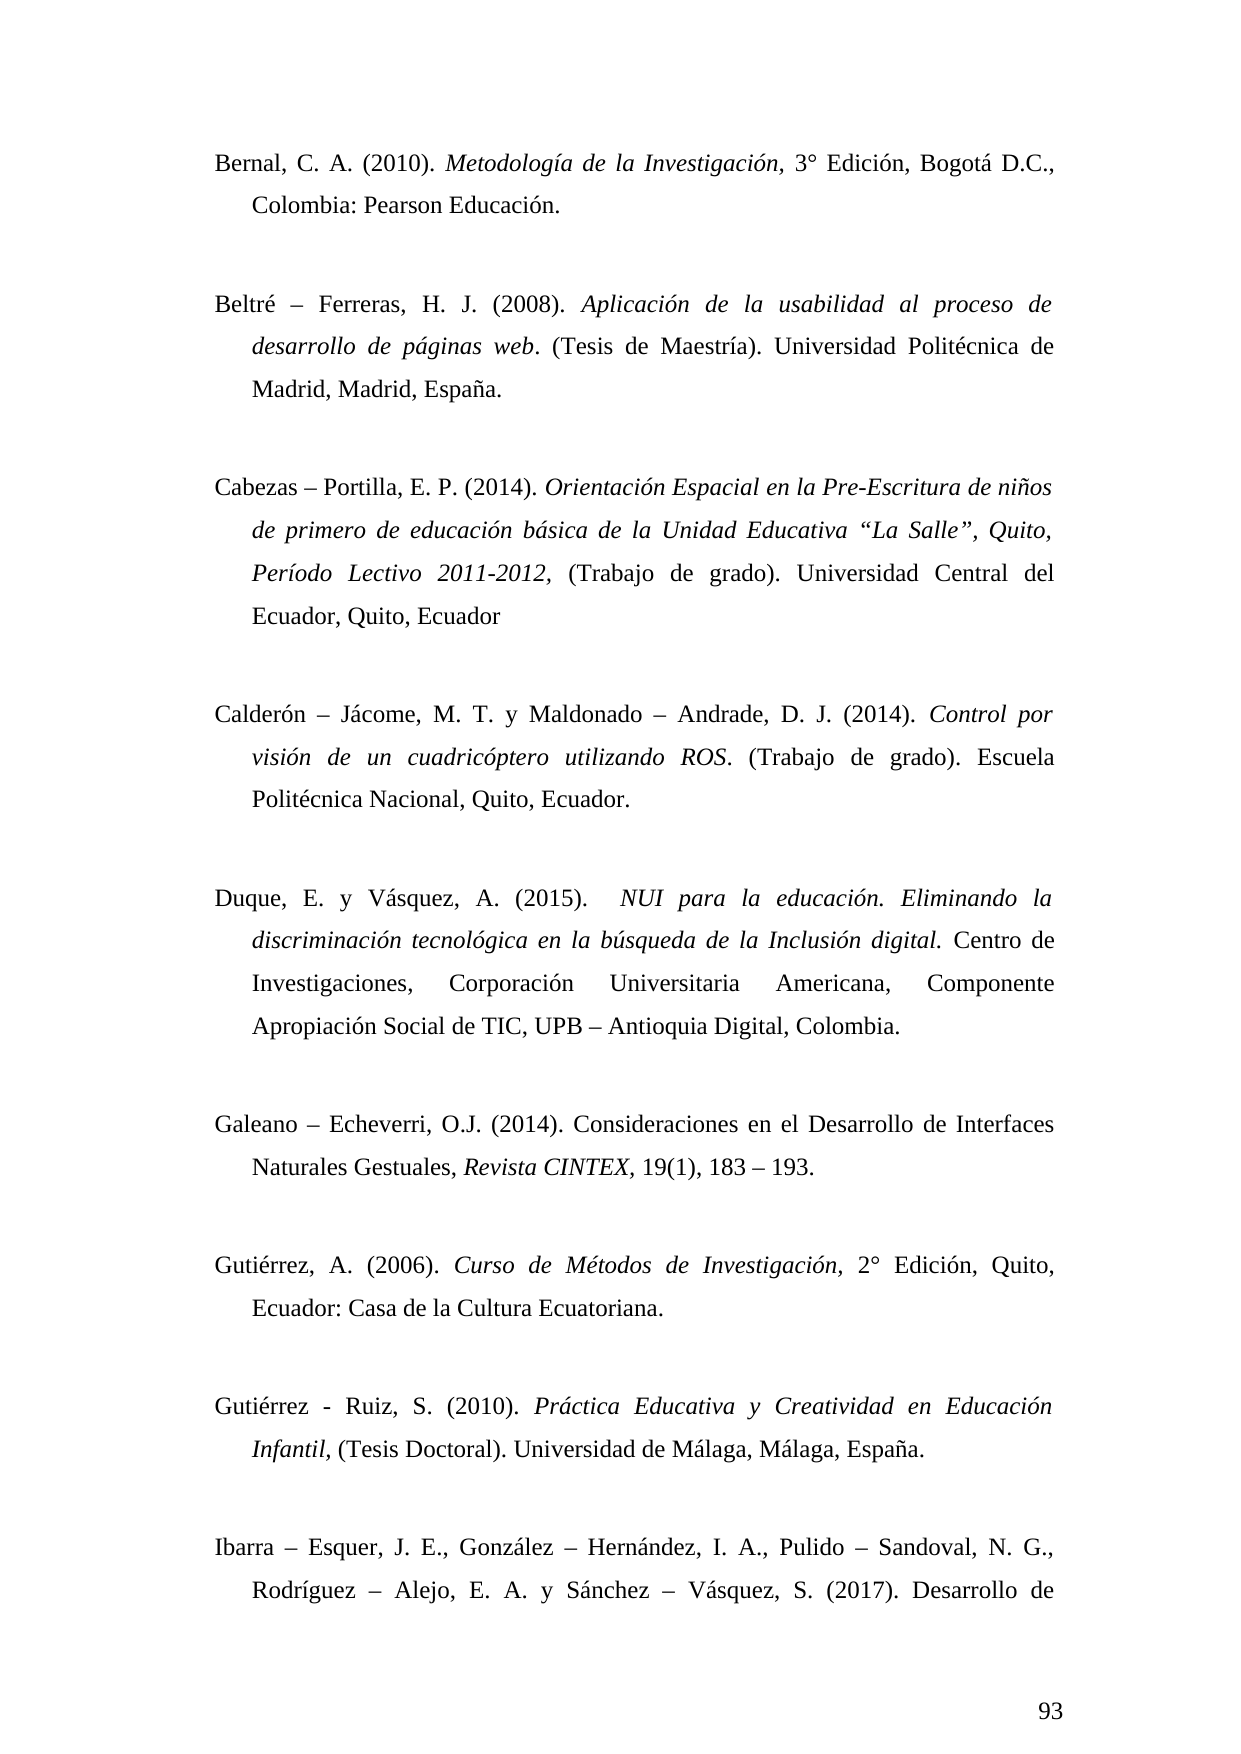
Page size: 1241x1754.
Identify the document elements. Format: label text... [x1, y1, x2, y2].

text Gutiérrez, A. (2006). Curso de Métodos de Investigación, 2° Edición, Quito, Ecuador: Casa de la Cultura Ecuatoriana. [214, 1250, 1055, 1322]
text Beltré – Ferreras, H. J. (2008). Aplicación de la usabilidad al proceso de desarrollo de páginas web. (Tesis de Maestría). Universidad Politécnica de Madrid, Madrid, España. [214, 289, 1055, 403]
text Bernal, C. A. (2010). Metodología de la Investigación, 3° Edición, Bogotá D.C., Colombia: Pearson Educación. [214, 148, 1055, 219]
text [214, 1532, 1055, 1604]
text Duque, E. y Vásquez, A. (2015). NUI para la educación. Eliminando la discriminación tecnológica en la búsqueda de la Inclusión digital. Centro de Investigaciones, Corporación Universitaria Americana, Componente Apropiación Social de TIC, UPB – Antioquia Digital, Colombia. [214, 883, 1055, 1040]
text Gutiérrez - Ruiz, S. (2010). Práctica Educativa y Creatividad en Educación Infantil, (Tesis Doctoral). Universidad de Málaga, Málaga, España. [214, 1391, 1055, 1463]
text Galeano – Echeverri, O.J. (2014). Consideraciones en el Desarrollo de Interfaces Naturales Gestuales, Revista CINTEX, 19(1), 183 – 193. [214, 1109, 1055, 1181]
text Calderón – Jácome, M. T. y Maldonado – Andrade, D. J. (2014). Control por visión de un cuadricóptero utilizando ROS. (Trabajo de grado). Escuela Politécnica Nacional, Quito, Ecuador. [214, 699, 1055, 813]
text Cabezas – Portilla, E. P. (2014). Orientación Espacial en la Pre-Escritura de niños de primero de educación básica de la Unidad Educativa “La Salle”, Quito, Período Lectivo 2011-2012, (Trabajo de grado). Universidad Central del Ecuador, Quito, Ecuador [214, 472, 1055, 629]
